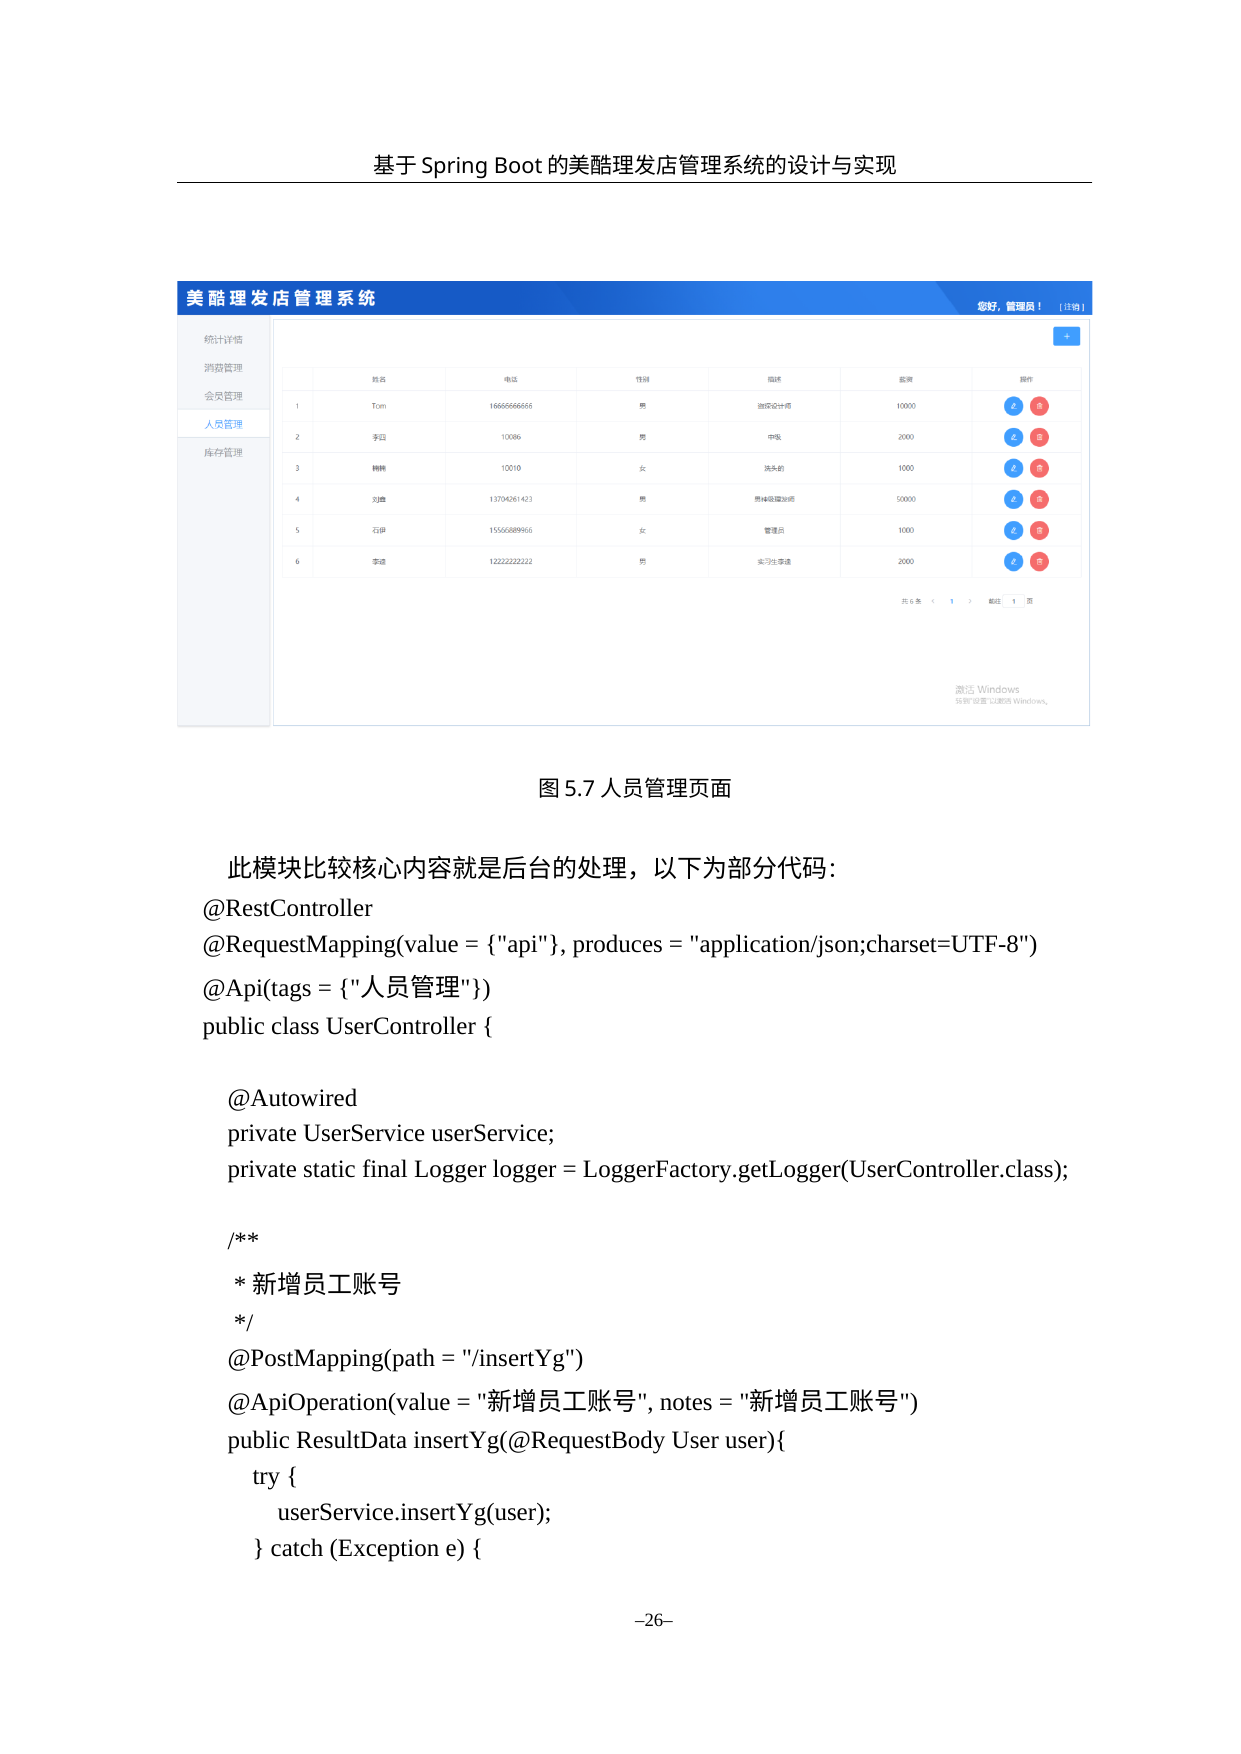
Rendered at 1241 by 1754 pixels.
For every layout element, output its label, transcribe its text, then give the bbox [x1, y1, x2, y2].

picture [177, 281, 1093, 729]
text 图5.7 人员管理页面 [177, 771, 1092, 803]
text 此模块比较核心内容就是后台的处理，以下为部分代码： [177, 848, 1092, 884]
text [202, 893, 1092, 1561]
